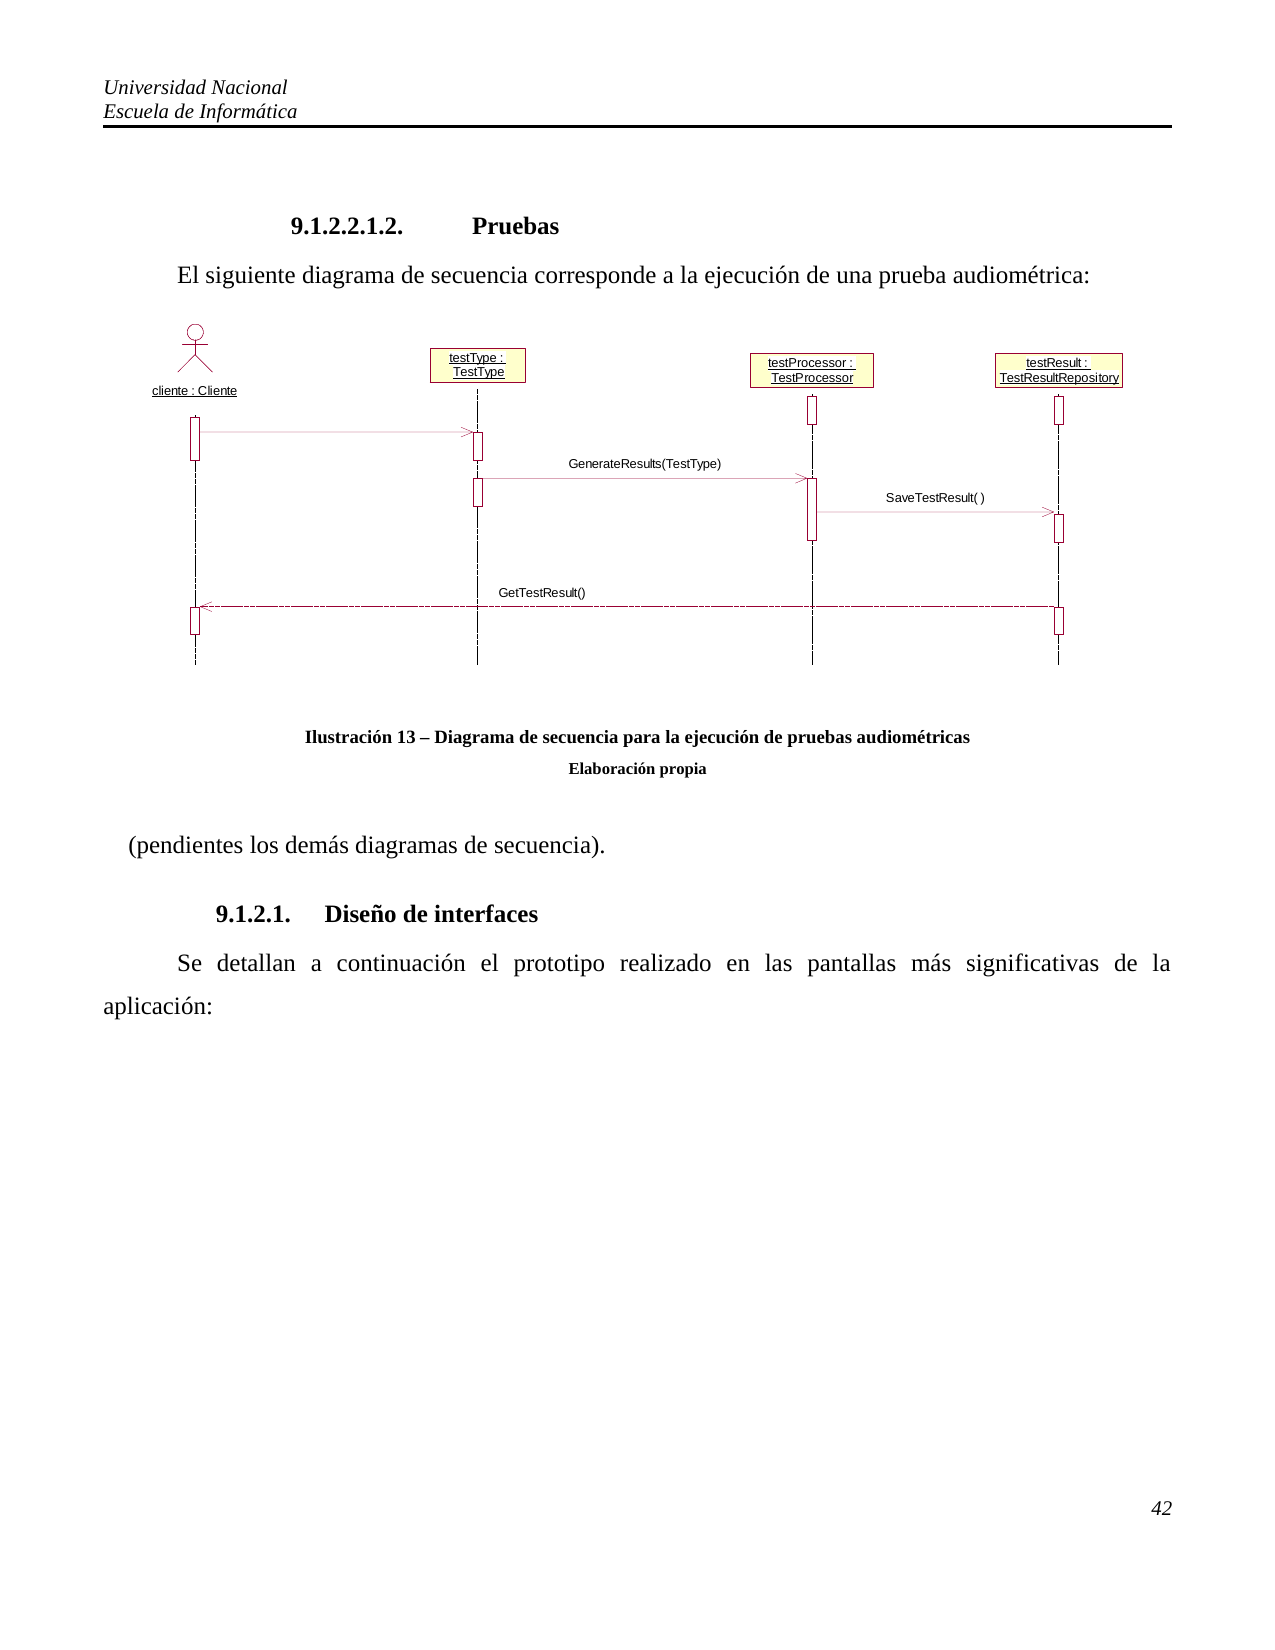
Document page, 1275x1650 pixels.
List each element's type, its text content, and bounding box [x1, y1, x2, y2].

text Ilustración 13 – Diagrama de secuencia para la ejecución de pruebas audiométricas [103, 726, 1172, 748]
list Diseño de interfaces [216, 899, 1172, 927]
text Se detallan a continuación el prototipo realizado en las pantallas más significativas de la aplicación: [103, 948, 1172, 1020]
list Pruebas [291, 211, 1172, 240]
text El siguiente diagrama de secuencia corresponde a la ejecución de una prueba audiométrica: [103, 261, 1172, 289]
text (pendientes los demás diagramas de secuencia). [103, 831, 1172, 859]
text Elaboración propia [103, 759, 1172, 778]
